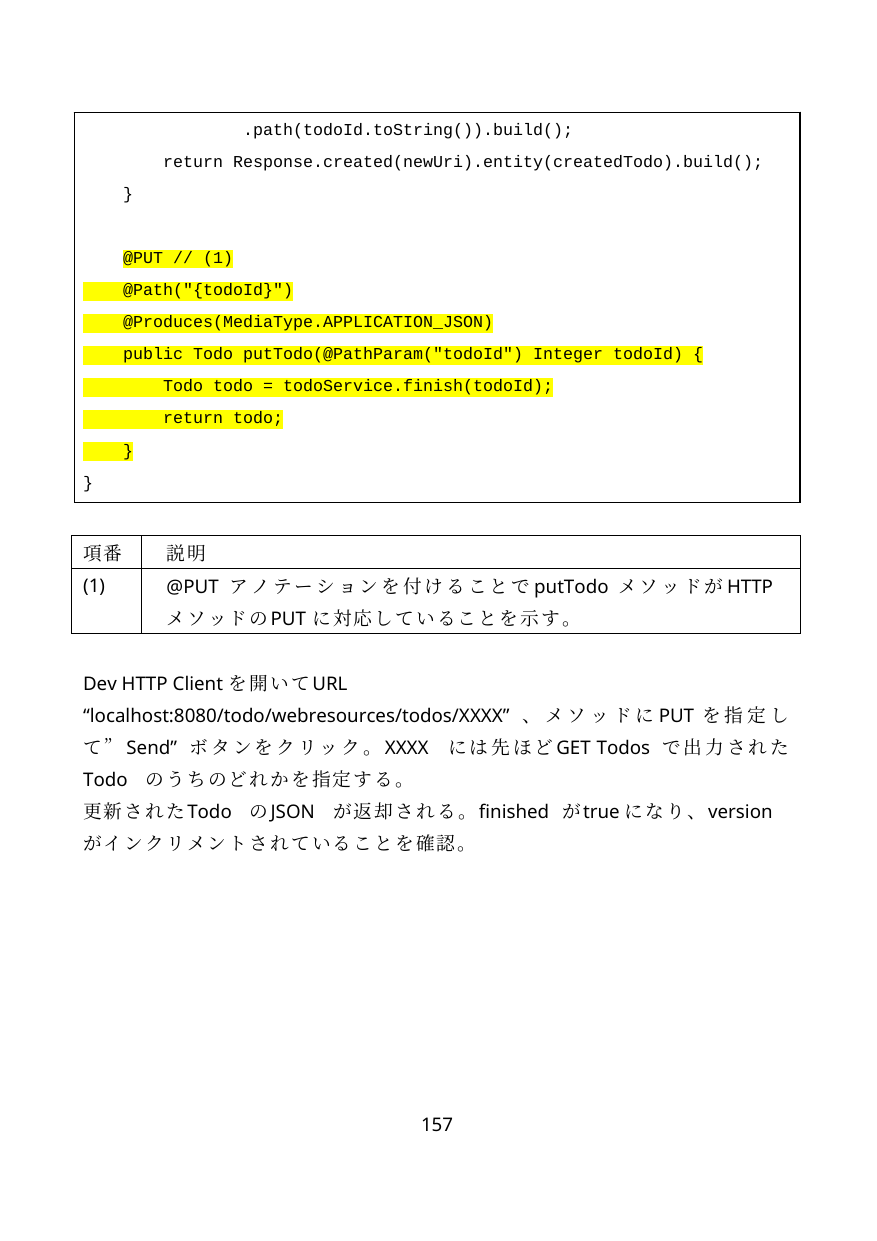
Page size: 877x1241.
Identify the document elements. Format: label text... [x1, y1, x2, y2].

text “localhost:8080/todo/webresources/todos/XXXX”、メソッドにPUTを指定して”Send”ボタンをクリック。XXXXには先ほどGET Todosで出力されたTodoのうちのどれかを指定する。 [83, 698, 791, 795]
text } [75, 464, 799, 502]
text .path(todoId.toString()).build(); [75, 113, 799, 147]
text public Todo putTodo(@PathParam("todoId") Integer todoId) { [83, 339, 791, 371]
text return Response.created(newUri).entity(createdTodo).build(); [83, 147, 791, 179]
text @Produces(MediaType.APPLICATION_JSON) [83, 307, 791, 339]
text Dev HTTP Clientを開いてURL [83, 666, 791, 698]
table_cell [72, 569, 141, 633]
text } [83, 436, 791, 464]
text } [83, 179, 791, 211]
text 更新されたTodoのJSONが返却される。finishedがtrueになり、versionがインクリメントされていることを確認。 [83, 795, 791, 859]
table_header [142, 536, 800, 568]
text return todo; [83, 403, 791, 436]
text @Path("{todoId}") [83, 275, 791, 307]
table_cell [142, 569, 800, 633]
text @PUT // (1) [83, 243, 791, 275]
text Todo todo = todoService.finish(todoId); [83, 371, 791, 403]
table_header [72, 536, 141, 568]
